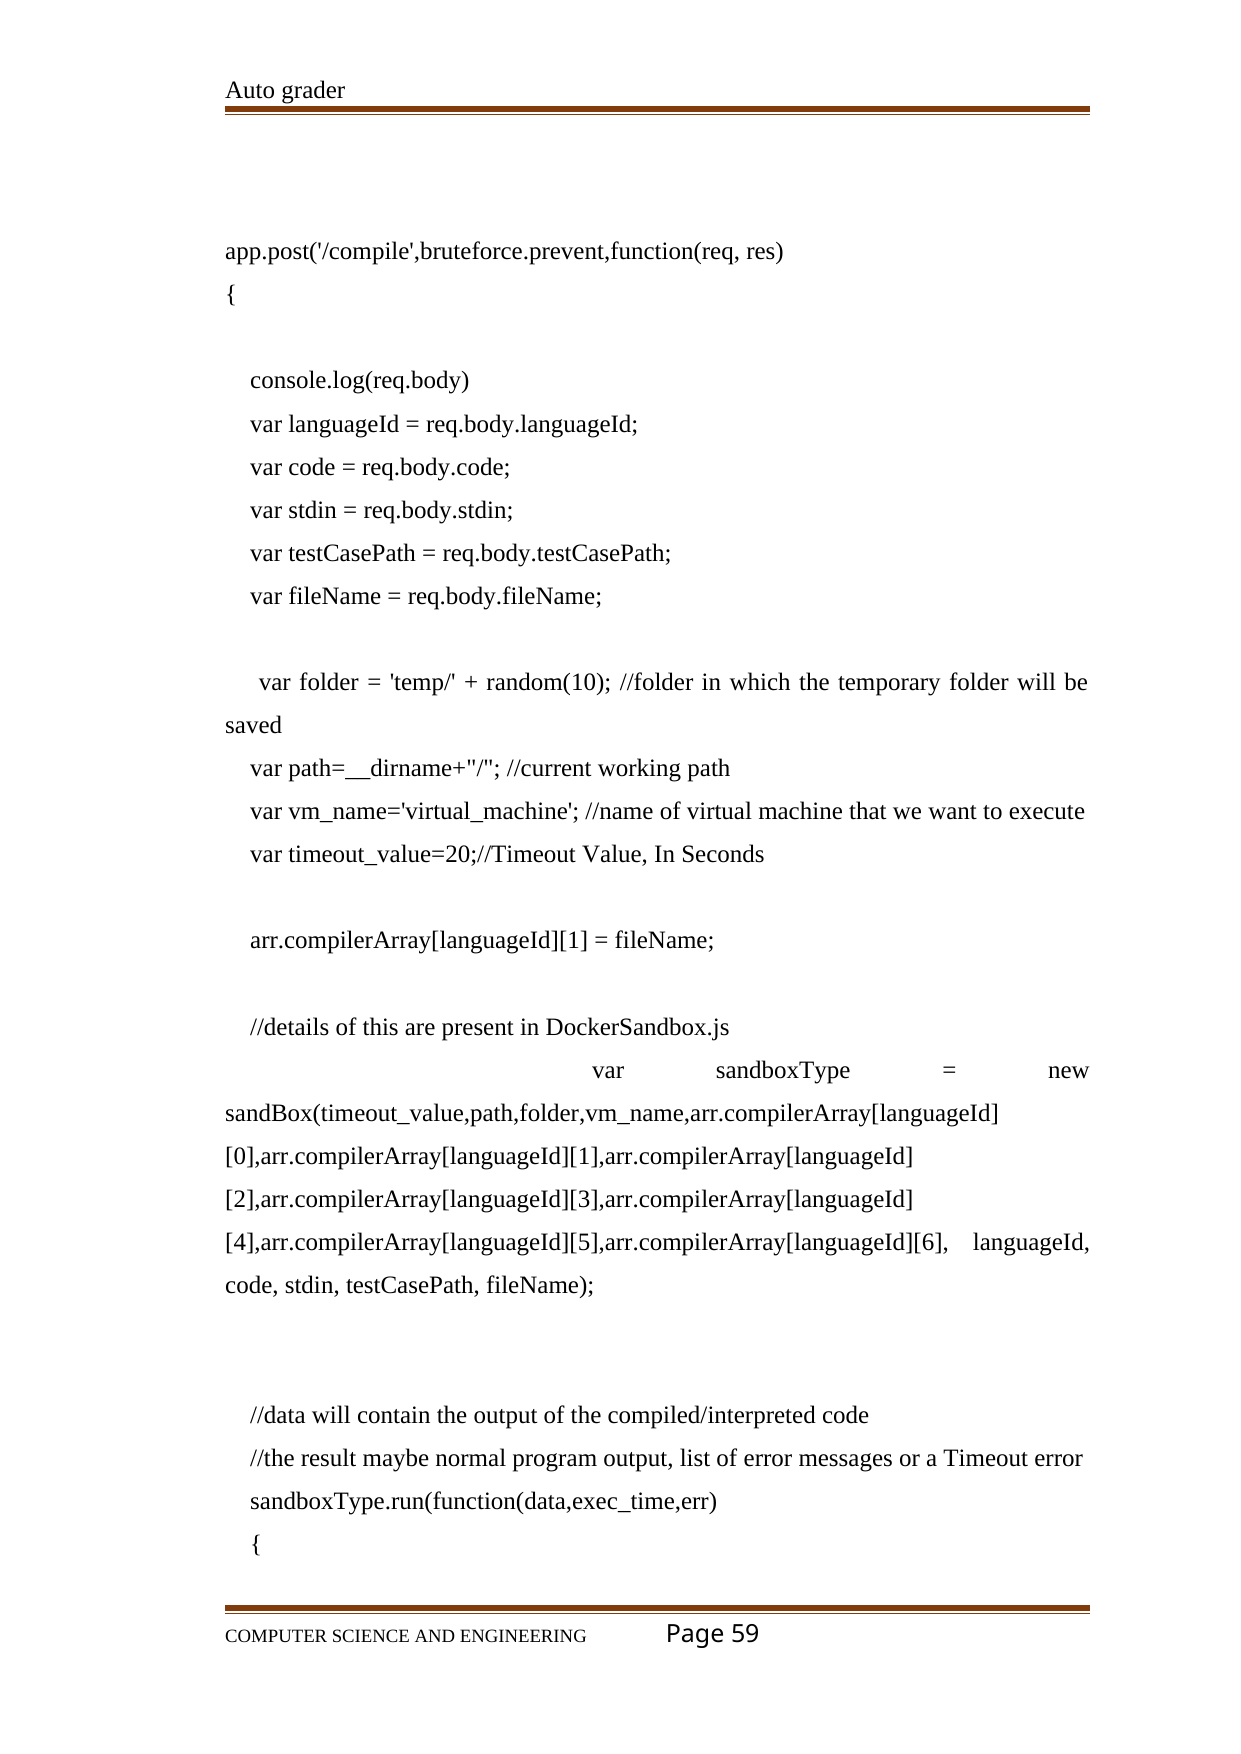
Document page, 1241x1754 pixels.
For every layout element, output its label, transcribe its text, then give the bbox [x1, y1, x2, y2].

text var sandboxType = new sandBox(timeout_value,path,folder,vm_name,arr.compilerArray[languageId][0],arr.compilerArray[languageId][1],arr.compilerArray[languageId][2],arr.compilerArray[languageId][3],arr.compilerArray[languageId][4],arr.compilerArray[languageId][5],arr.compilerArray[languageId][6], languageId, code, stdin, testCasePath, fileName); [225, 1055, 1090, 1299]
text console.log(req.body) [225, 366, 1090, 394]
text var path=__dirname+"/"; //current working path [225, 753, 1090, 782]
text var timeout_value=20;//Timeout Value, In Seconds [225, 839, 1090, 868]
text var testCasePath = req.body.testCasePath; [225, 538, 1090, 567]
text var code = req.body.code; [225, 452, 1090, 481]
text var folder = 'temp/' + random(10); //folder in which the temporary folder will be saved [225, 667, 1090, 739]
text { [225, 279, 1090, 308]
text var fileName = req.body.fileName; [225, 581, 1090, 610]
text arr.compilerArray[languageId][1] = fileName; [225, 926, 1090, 954]
text app.post('/compile',bruteforce.prevent,function(req, res) [225, 236, 1090, 265]
text var stdin = req.body.stdin; [225, 495, 1090, 524]
text var languageId = req.body.languageId; [225, 409, 1090, 437]
text //details of this are present in DockerSandbox.js [225, 1012, 1090, 1041]
text //data will contain the output of the compiled/interpreted code [225, 1400, 1090, 1429]
text { [225, 1529, 1090, 1558]
text var vm_name='virtual_machine'; //name of virtual machine that we want to execute [225, 796, 1090, 825]
text sandboxType.run(function(data,exec_time,err) [225, 1486, 1090, 1515]
text //the result maybe normal program output, list of error messages or a Timeout error [225, 1443, 1090, 1472]
